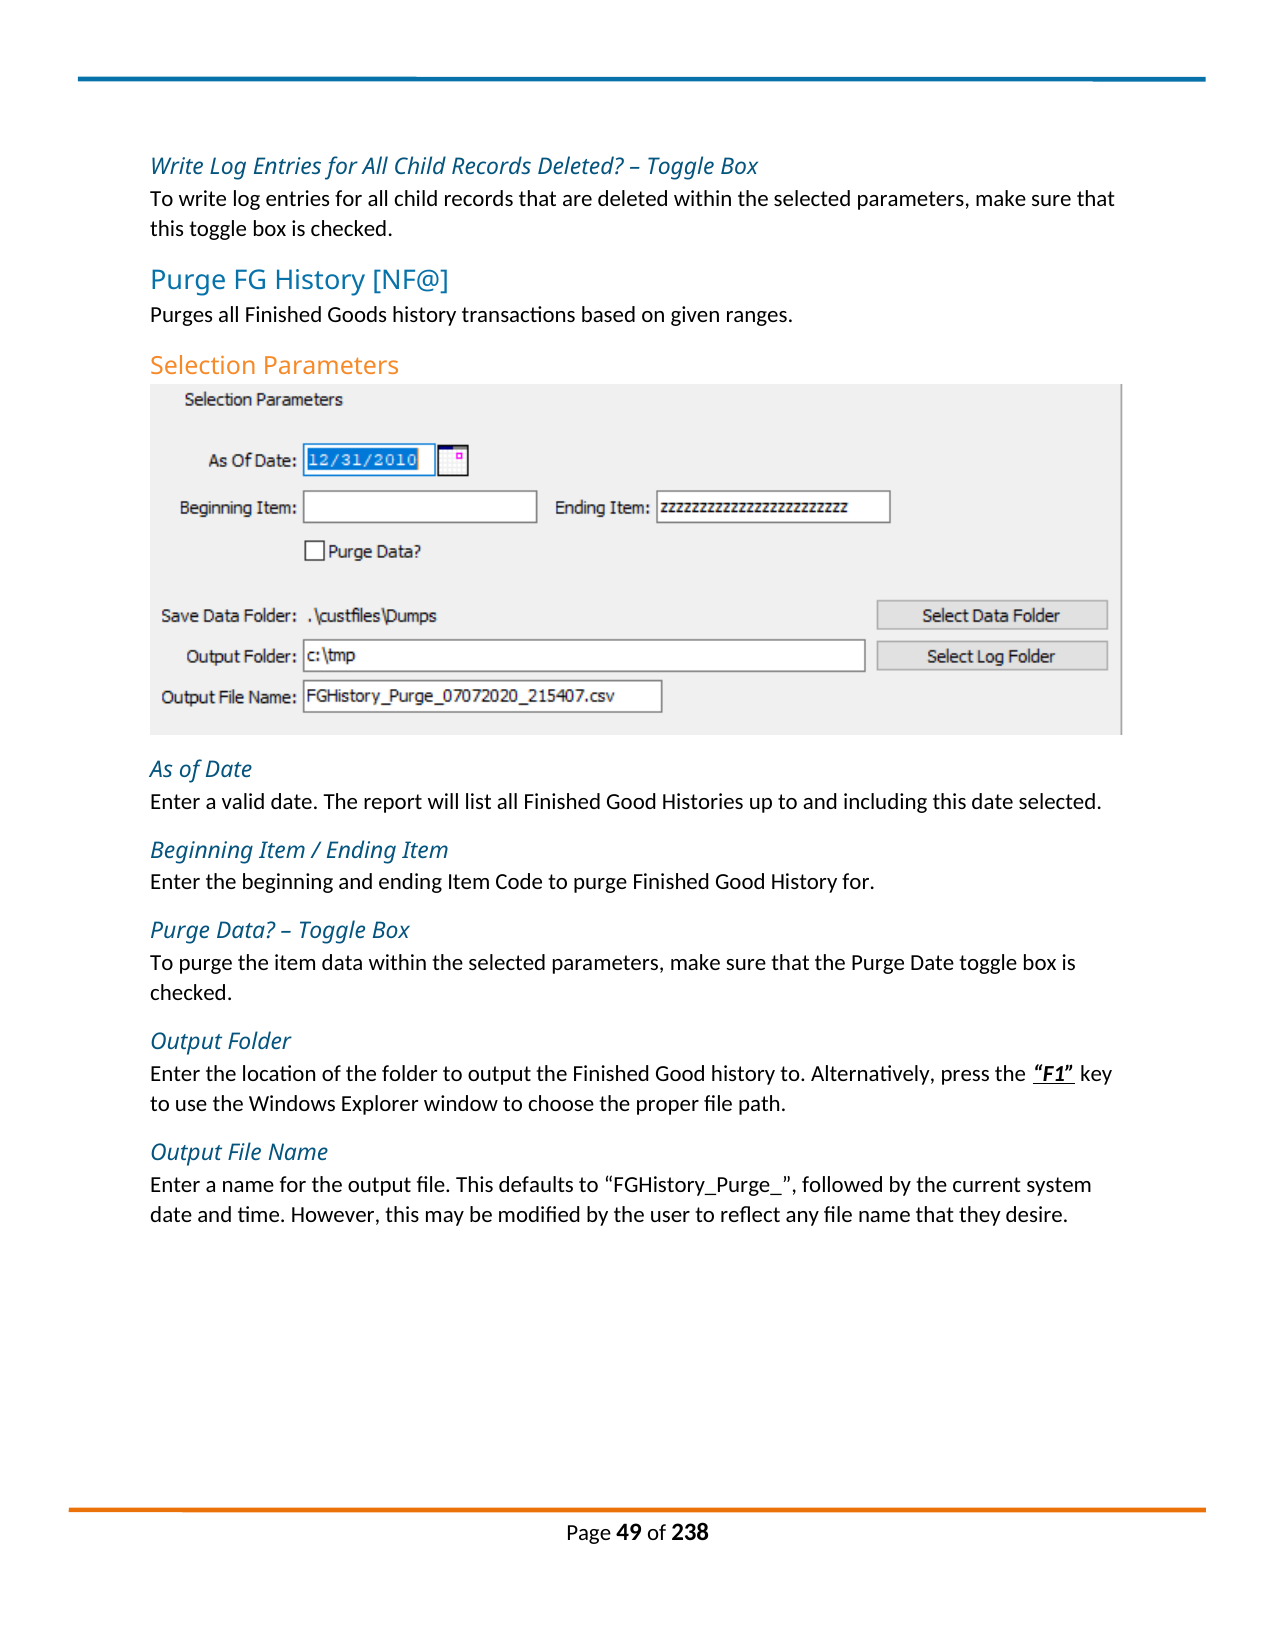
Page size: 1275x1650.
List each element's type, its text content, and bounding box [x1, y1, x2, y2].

subtitle Purge Data? – Toggle Box [150, 914, 1125, 946]
picture [150, 384, 1124, 735]
subtitle Selection Parameters [150, 347, 1125, 382]
subtitle Beginning Item / Ending Item [150, 834, 1125, 865]
text To purge the item data within the selected parameters, make sure that the Purge Date toggle box is checked. [150, 948, 1125, 1006]
text To write log entries for all child records that are deleted within the selected parameters, make sure that this toggle box is checked. [150, 184, 1125, 242]
subtitle Write Log Entries for All Child Records Deleted? – Toggle Box [150, 150, 1125, 181]
subtitle Output Folder [150, 1025, 1125, 1056]
subtitle As of Date [150, 753, 1125, 784]
text Enter a name for the output file. This defaults to “FGHistory_Purge_”, followed by the current system date and time. However, this may be modified by the user to reflect any file name that they desire. [150, 1170, 1125, 1228]
subtitle Purge FG History [NF@] [150, 261, 1125, 298]
text Purges all Finished Goods history transactions based on given ranges. [150, 301, 1125, 329]
text Enter the location of the folder to output the Finished Good history to. Alternatively, press the “F1” key to use the Windows Explorer window to choose the proper file path. [150, 1059, 1125, 1117]
subtitle Output File Name [150, 1136, 1125, 1167]
text Enter a valid date. The report will list all Finished Good Histories up to and including this date selected. [150, 787, 1125, 815]
text Enter the beginning and ending Item Code to purge Finished Good History for. [150, 867, 1125, 896]
